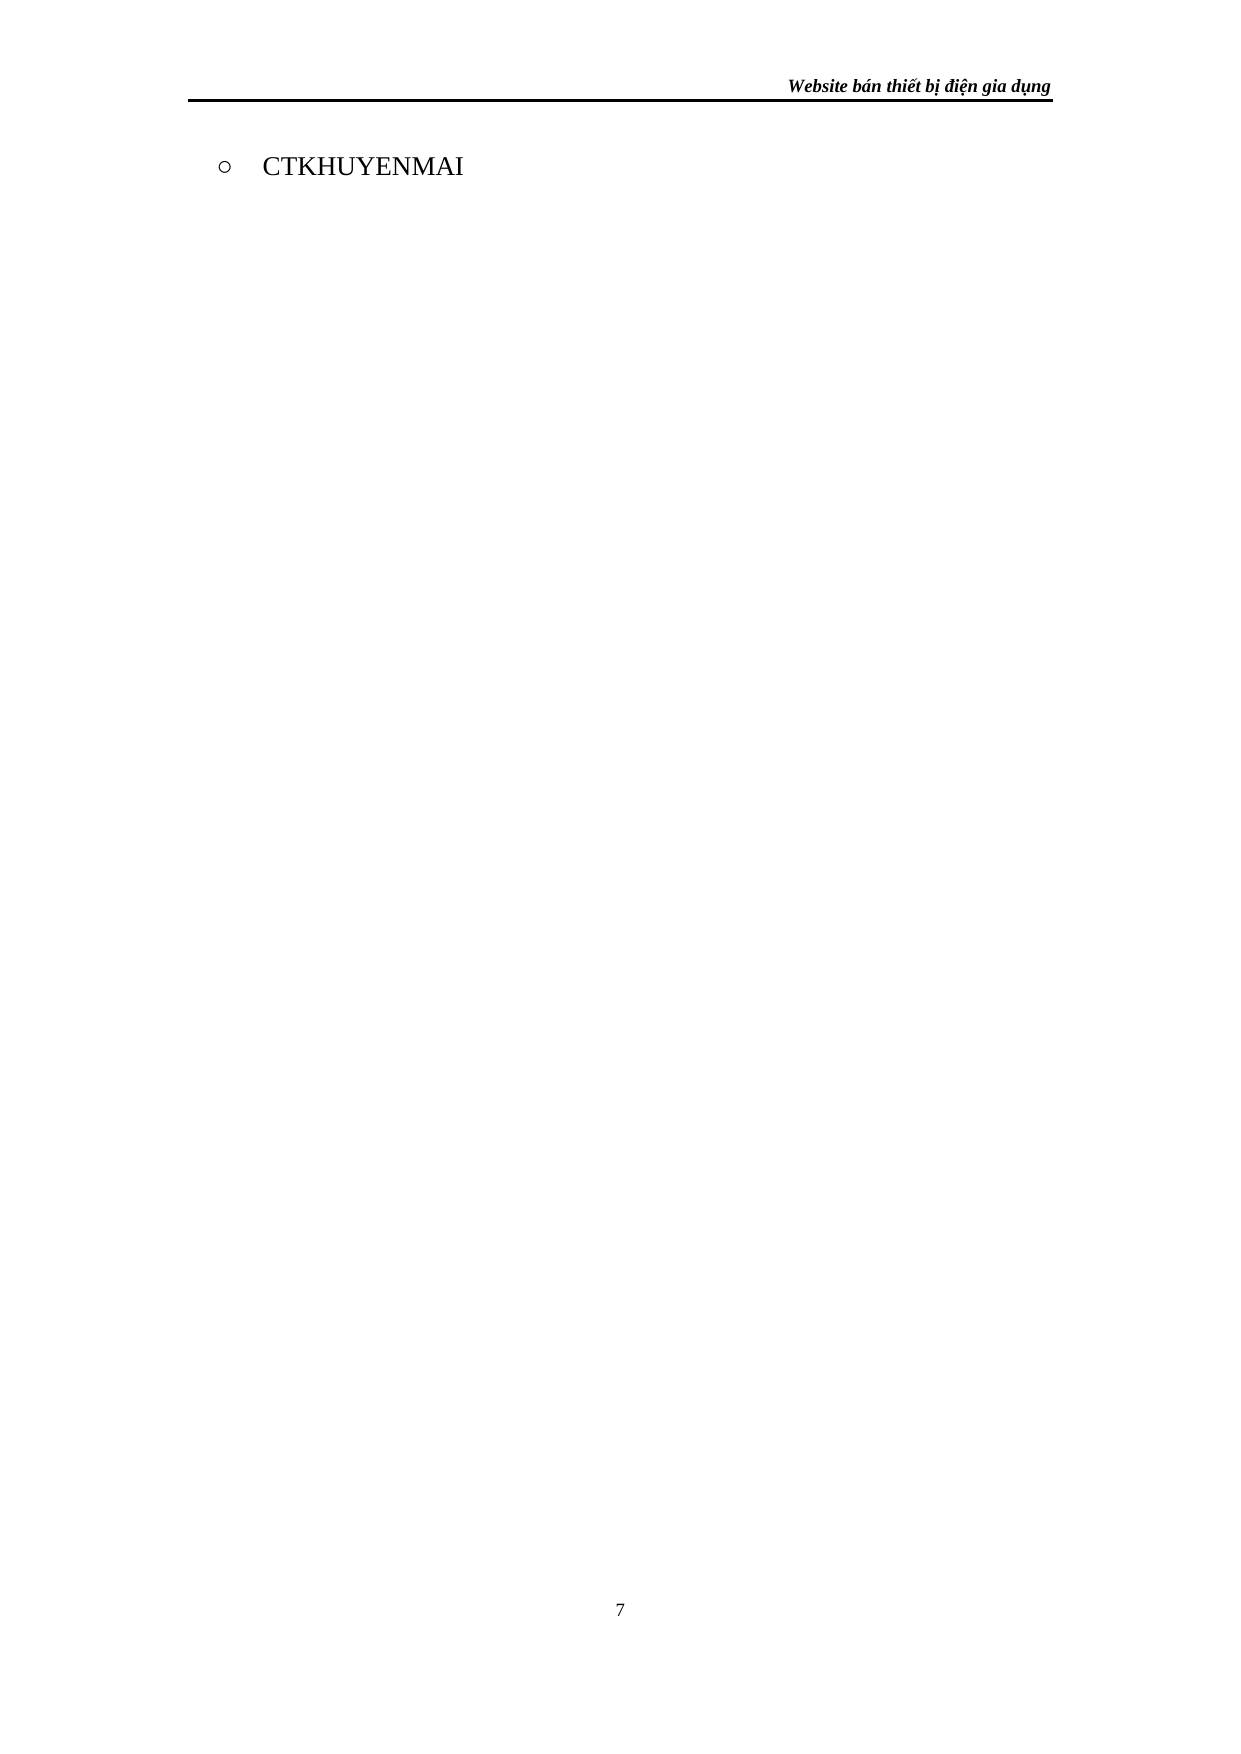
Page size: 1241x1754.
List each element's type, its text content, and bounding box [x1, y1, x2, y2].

list CTKHUYENMAI [216, 150, 1062, 181]
